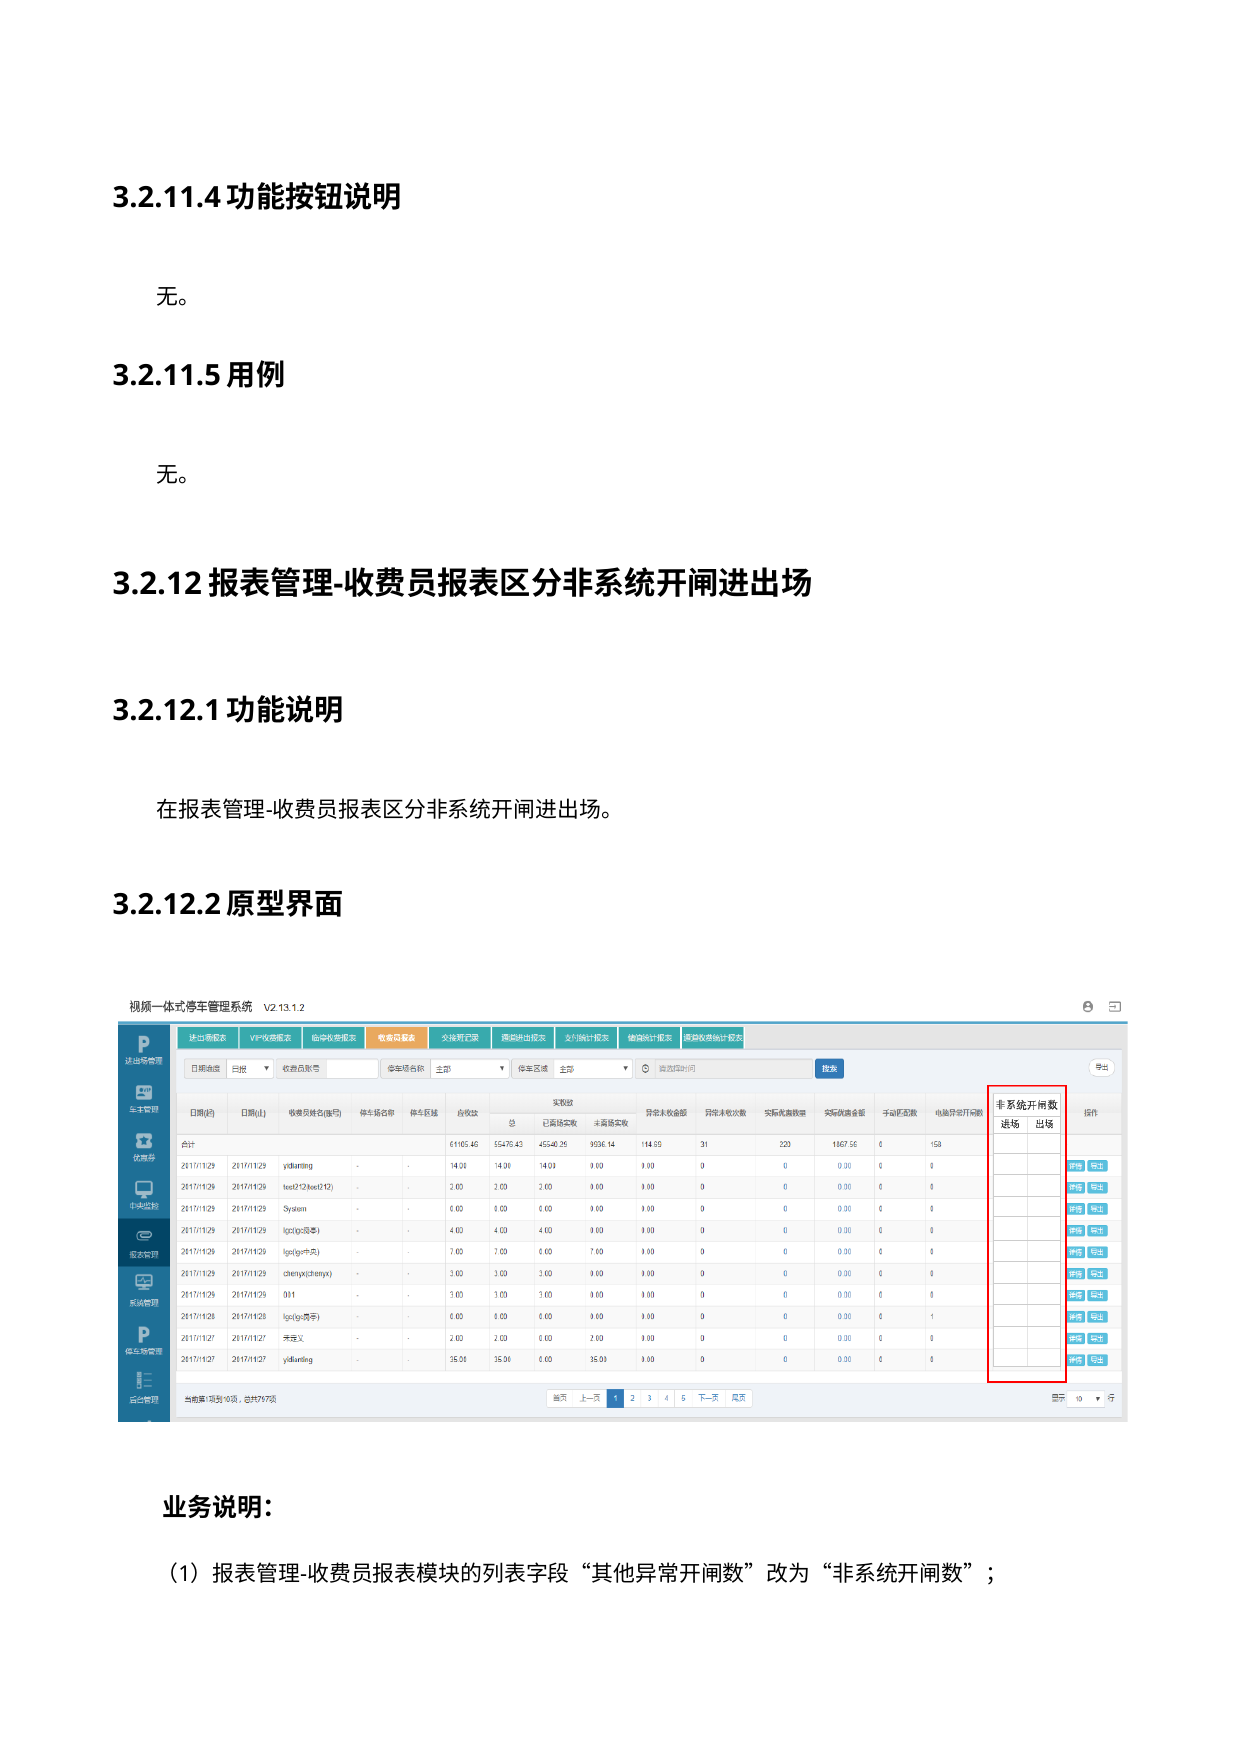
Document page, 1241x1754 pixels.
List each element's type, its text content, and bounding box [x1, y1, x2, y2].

list 无。 [112, 456, 1128, 489]
list 无。 [112, 278, 1128, 311]
list 业务说明： [112, 1473, 1128, 1538]
subtitle 3.2.11.4功能按钮说明 [112, 162, 1128, 227]
picture [112, 985, 1128, 1431]
subtitle 3.2.12报表管理-收费员报表区分非系统开闸进出场 [112, 548, 1128, 613]
list 在报表管理-收费员报表区分非系统开闸进出场。 [112, 792, 1128, 824]
subtitle 3.2.12.1功能说明 [112, 675, 1128, 740]
subtitle 3.2.11.5用例 [112, 340, 1128, 405]
subtitle 3.2.12.2原型界面 [112, 869, 1128, 934]
list （1）报表管理-收费员报表模块的列表字段“其他异常开闸数”改为“非系统开闸数”； [112, 1556, 1128, 1588]
